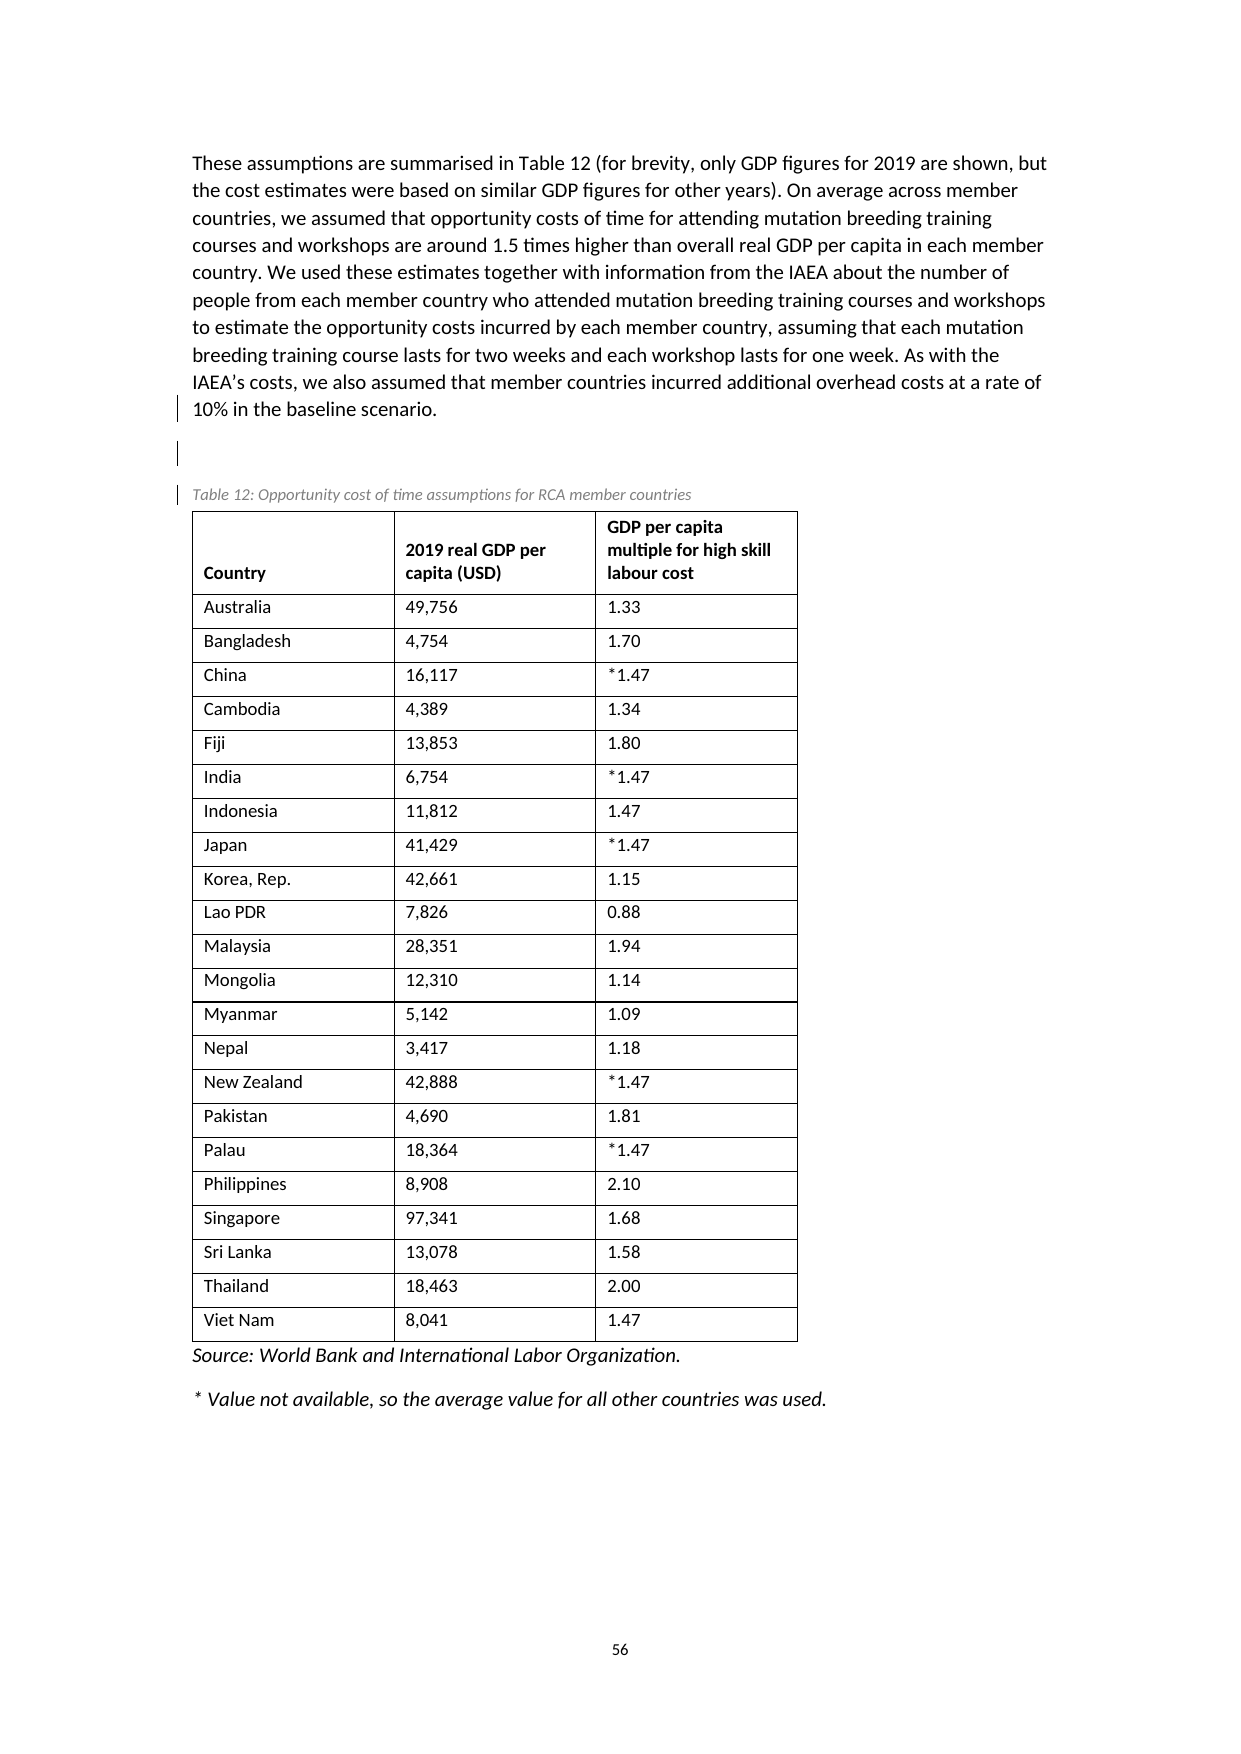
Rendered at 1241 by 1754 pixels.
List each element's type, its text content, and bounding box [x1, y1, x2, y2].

table_cell India [193, 765, 394, 798]
table_cell Philippines [193, 1172, 394, 1205]
table_cell 2.10 [596, 1172, 797, 1205]
table_cell 49,756 [395, 595, 595, 628]
table_cell 18,364 [395, 1138, 595, 1171]
table_cell *1.47 [596, 1138, 797, 1171]
table_cell 1.09 [596, 1003, 797, 1035]
table_cell Bangladesh [193, 629, 394, 662]
table_cell Nepal [193, 1036, 394, 1069]
table_cell 11,812 [395, 799, 595, 832]
table_cell 1.15 [596, 867, 797, 899]
table_cell Sri Lanka [193, 1240, 394, 1273]
table_cell 1.47 [596, 1308, 797, 1341]
table_cell 4,389 [395, 697, 595, 730]
table_cell 6,754 [395, 765, 595, 798]
table_cell 1.68 [596, 1206, 797, 1239]
table_cell 41,429 [395, 833, 595, 866]
table_cell 4,690 [395, 1104, 595, 1137]
table_cell 42,661 [395, 867, 595, 899]
table_cell Japan [193, 833, 394, 866]
table_cell Thailand [193, 1274, 394, 1307]
table_cell 18,463 [395, 1274, 595, 1307]
table_cell Australia [193, 595, 394, 628]
table_cell 2.00 [596, 1274, 797, 1307]
table_cell 3,417 [395, 1036, 595, 1069]
table_cell 0.88 [596, 901, 797, 933]
table_cell 28,351 [395, 935, 595, 967]
table_cell 1.18 [596, 1036, 797, 1069]
table_cell *1.47 [596, 663, 797, 696]
text These assumptions are summarised in Table 12 (for brevity, only GDP figures for 2019 are shown, but the cost estimates were based on similar GDP figures for other years). On average across member countries, we assumed that opportunity costs of time for attending mutation breeding training courses and workshops are around 1.5 times higher than overall real GDP per capita in each member country. We used these estimates together with information from the IAEA about the number of people from each member country who attended mutation breeding training courses and workshops to estimate the opportunity costs incurred by each member country, assuming that each mutation breeding training course lasts for two weeks and each workshop lasts for one week. As with the IAEA’s costs, we also assumed that member countries incurred additional overhead costs at a rate of 10% in the baseline scenario. [192, 150, 1048, 422]
table_cell 1.70 [596, 629, 797, 662]
table_cell 97,341 [395, 1206, 595, 1239]
table_cell Palau [193, 1138, 394, 1171]
table_cell Myanmar [193, 1003, 394, 1035]
table_cell Cambodia [193, 697, 394, 730]
table_cell *1.47 [596, 765, 797, 798]
table_cell China [193, 663, 394, 696]
table_cell 1.47 [596, 799, 797, 832]
table_cell 1.81 [596, 1104, 797, 1137]
table_cell 42,888 [395, 1070, 595, 1103]
table_cell 1.33 [596, 595, 797, 628]
table_cell Korea, Rep. [193, 867, 394, 899]
table_cell Pakistan [193, 1104, 394, 1137]
table_cell 16,117 [395, 663, 595, 696]
text Table 12: Opportunity cost of time assumptions for RCA member countries [192, 485, 1048, 505]
table_cell *1.47 [596, 833, 797, 866]
table_cell *1.47 [596, 1070, 797, 1103]
table_cell 1.80 [596, 731, 797, 764]
table_cell 13,853 [395, 731, 595, 764]
table_cell Indonesia [193, 799, 394, 832]
table_header GDP per capita multiple for high skill labour cost [596, 512, 797, 594]
text * Value not available, so the average value for all other countries was used. [192, 1386, 1048, 1412]
table_cell 5,142 [395, 1003, 595, 1035]
table_cell Lao PDR [193, 901, 394, 933]
table_cell 7,826 [395, 901, 595, 933]
table_cell 1.34 [596, 697, 797, 730]
text Source: World Bank and International Labor Organization. [192, 1342, 1048, 1367]
table_cell 8,041 [395, 1308, 595, 1341]
table_cell 1.58 [596, 1240, 797, 1273]
table_cell Singapore [193, 1206, 394, 1239]
table_cell 8,908 [395, 1172, 595, 1205]
table_cell New Zealand [193, 1070, 394, 1103]
table_cell Mongolia [193, 969, 394, 1001]
table_cell 4,754 [395, 629, 595, 662]
table_header 2019 real GDP per capita (USD) [395, 512, 595, 594]
table_cell Viet Nam [193, 1308, 394, 1341]
table_cell 12,310 [395, 969, 595, 1001]
table_cell Fiji [193, 731, 394, 764]
table_cell 1.14 [596, 969, 797, 1001]
table_cell 1.94 [596, 935, 797, 967]
table_cell Malaysia [193, 935, 394, 967]
table_cell 13,078 [395, 1240, 595, 1273]
table_header Country [193, 512, 394, 594]
